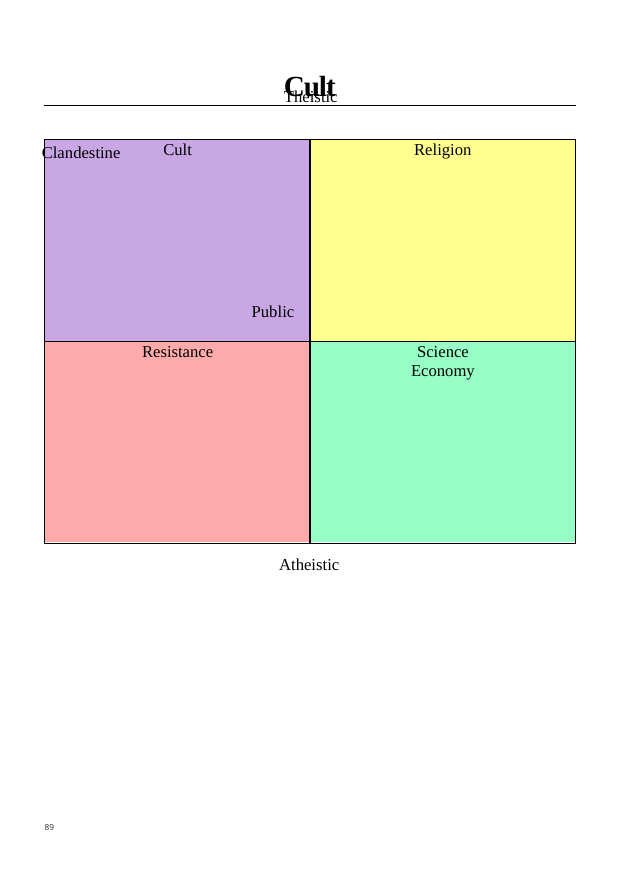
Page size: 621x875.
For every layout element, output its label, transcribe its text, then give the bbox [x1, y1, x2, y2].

table_cell Science Economy [311, 342, 575, 542]
table_cell Resistance [45, 342, 309, 542]
subtitle Cult [44, 69, 576, 105]
table_header Religion [311, 140, 575, 341]
table_header Cult [45, 140, 309, 341]
